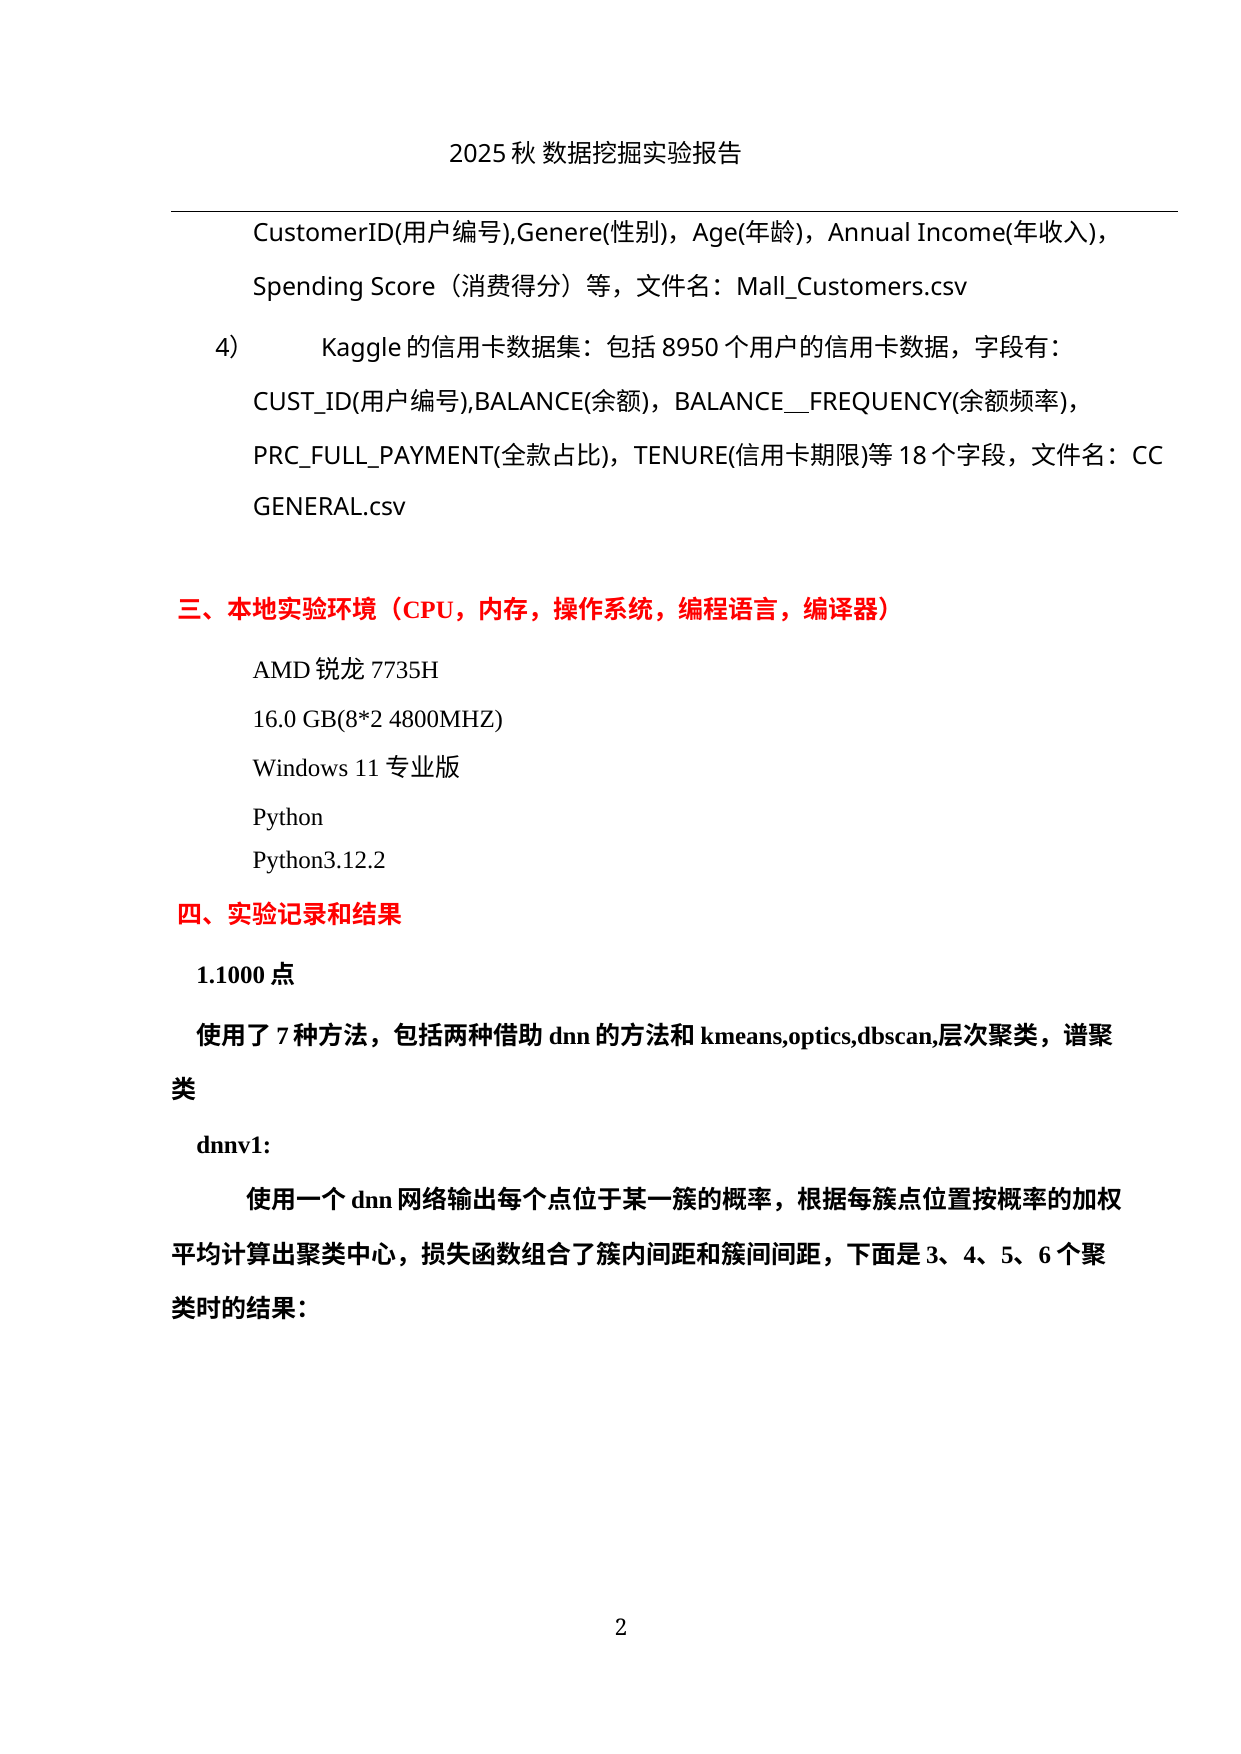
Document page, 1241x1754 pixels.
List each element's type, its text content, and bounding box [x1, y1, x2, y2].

text 三、本地实验环境（CPU，内存，操作系统，编程语言，编译器） [177, 589, 1129, 626]
text Windows 11 专业版 [177, 747, 1129, 784]
list 使用了7种方法，包括两种借助dnn的方法和kmeans,optics,dbscan,层次聚类，谱聚类 [171, 1016, 1129, 1106]
text AMD锐龙7735H [177, 650, 1129, 686]
list 1.1000点 [171, 955, 1129, 991]
list Kaggle的信用卡数据集：包括8950个用户的信用卡数据，字段有：CUST_ID(用户编号),BALANCE(余额)，BALANCE＿FREQUENCY(余额频率)，PRC_FULL_PAYMENT(全款占比)，TENURE(信用卡期限)等18个字段，文件名：CC GENERAL.csv [215, 327, 1178, 523]
list dnnv1: [171, 1131, 1129, 1159]
text Python3.12.2 [177, 845, 1129, 874]
list 实验记录和结果 [177, 894, 1129, 931]
text Python [177, 802, 1129, 831]
list 使用一个dnn网络输出每个点位于某一簇的概率，根据每簇点位置按概率的加权平均计算出聚类中心，损失函数组合了簇内间距和簇间间距，下面是3、4、5、6个聚类时的结果： [171, 1180, 1129, 1325]
text 16.0 GB(8*2 4800MHZ) [177, 704, 1129, 733]
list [215, 212, 1178, 303]
